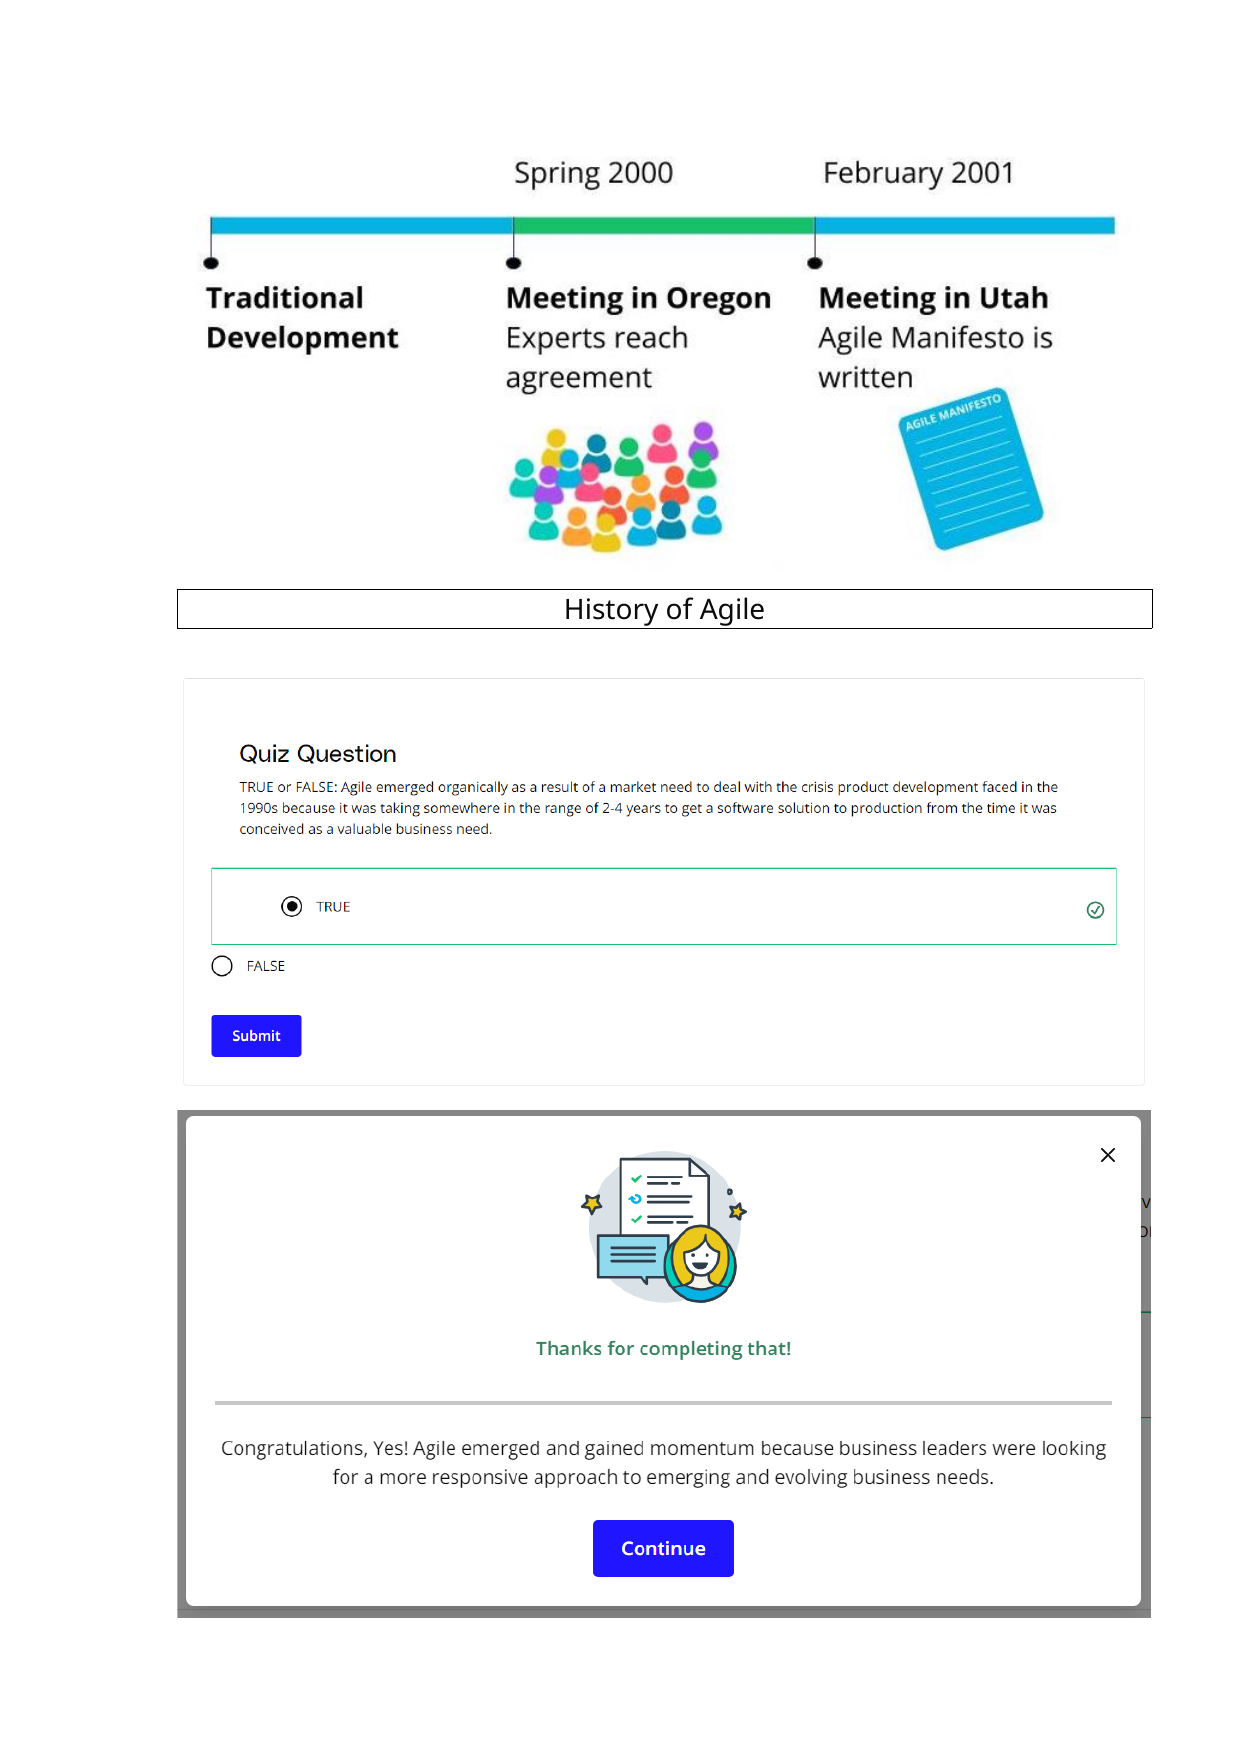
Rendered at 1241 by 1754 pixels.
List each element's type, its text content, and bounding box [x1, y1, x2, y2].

picture [177, 675, 1151, 1092]
text History of Agile [178, 590, 1152, 628]
picture [177, 1110, 1151, 1618]
picture [177, 118, 1152, 571]
